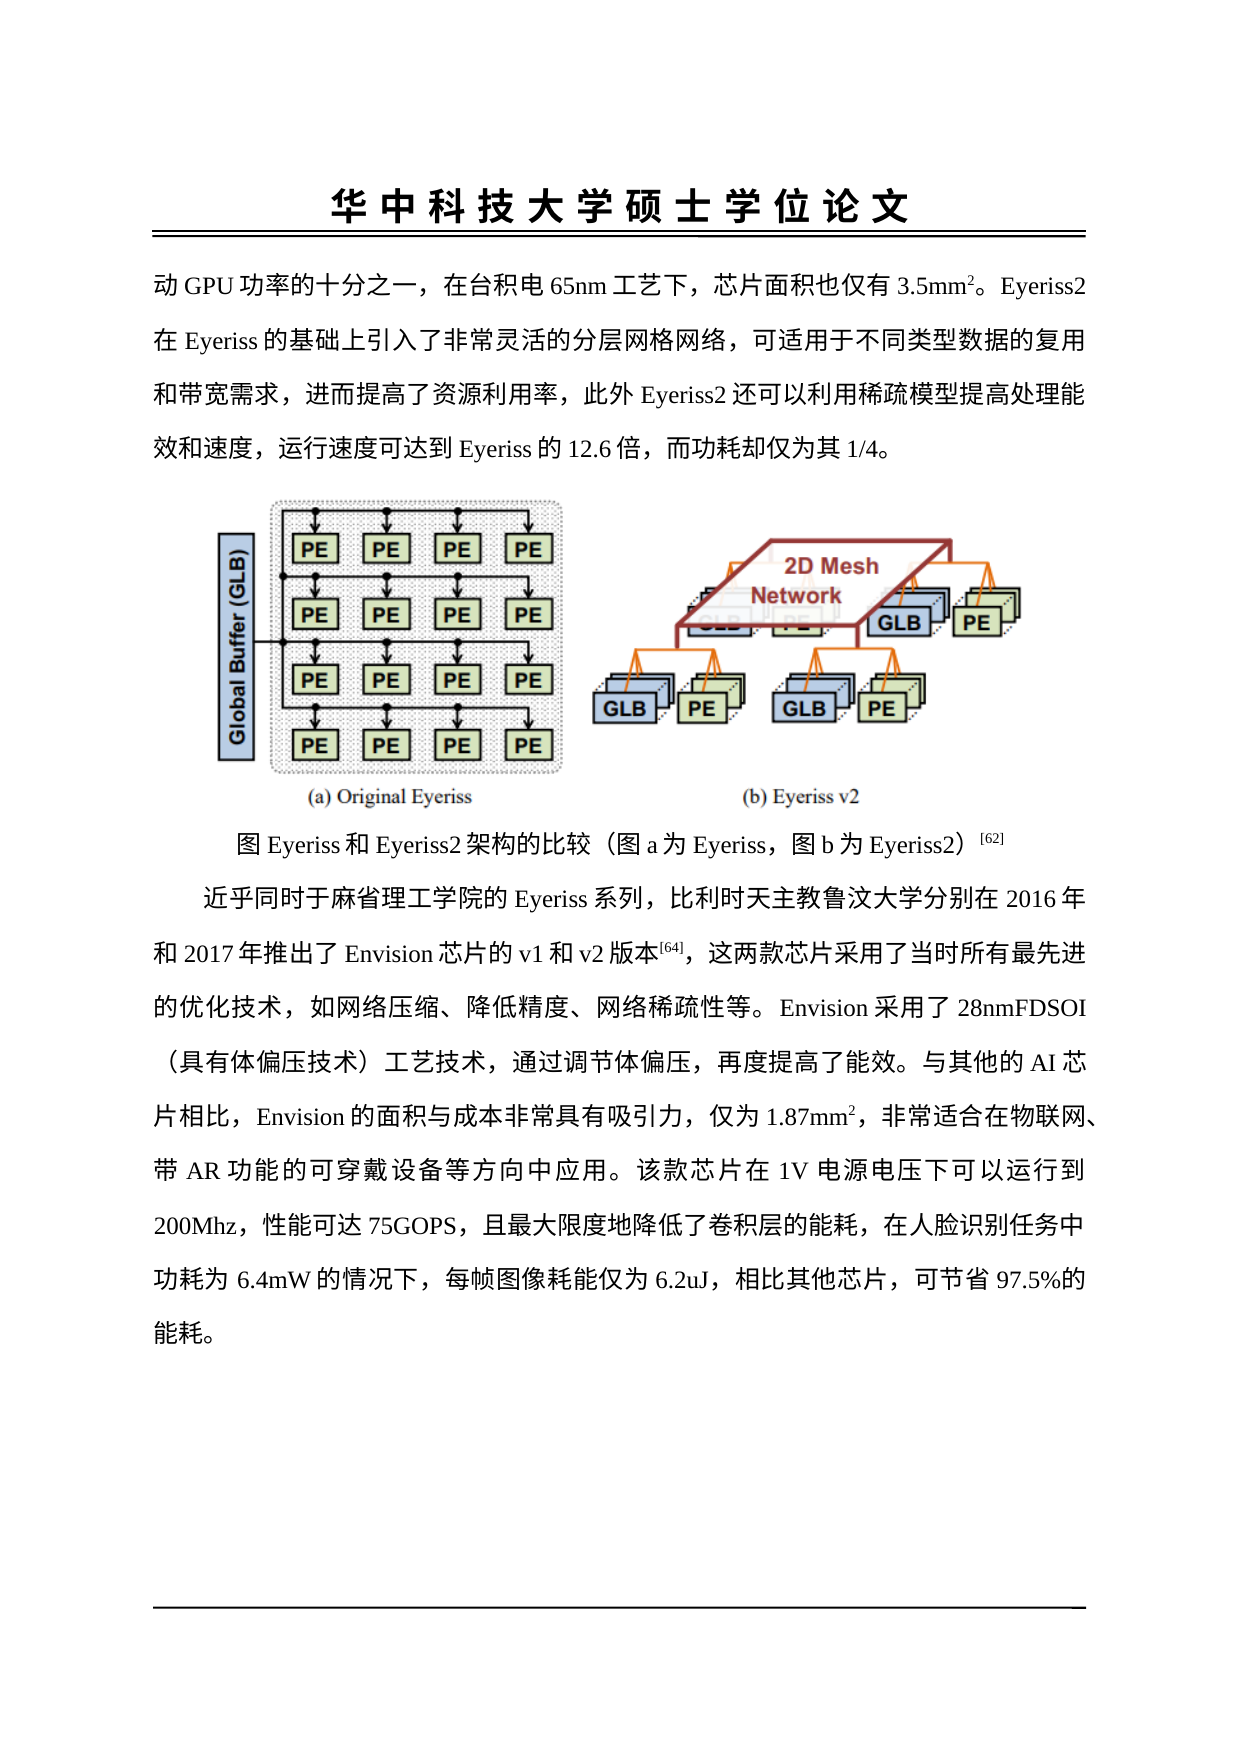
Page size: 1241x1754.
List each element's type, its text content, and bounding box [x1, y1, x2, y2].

text 近乎同时于麻省理工学院的Eyeriss系列，比利时天主教鲁汶大学分别在2016年和2017年推出了Envision芯片的v1和v2版本[64]，这两款芯片采用了当时所有最先进的优化技术，如网络压缩、降低精度、网络稀疏性等。Envision采用了28nmFDSOI（具有体偏压技术）工艺技术，通过调节体偏压，再度提高了能效。与其他的AI芯片相比，Envision的面积与成本非常具有吸引力，仅为1.87mm2，非常适合在物联网、带AR功能的可穿戴设备等方向中应用。该款芯片在1V电源电压下可以运行到200Mhz，性能可达75GOPS，且最大限度地降低了卷积层的能耗，在人脸识别任务中功耗为 6.4mW的情况下，每帧图像耗能仅为6.2uJ，相比其他芯片，可节省97.5%的能耗。 [153, 879, 1087, 1350]
text 图 Eyeriss和Eyeriss2架构的比较（图a为Eyeriss，图b为Eyeriss2）[62] [153, 824, 1087, 861]
picture [205, 483, 1035, 811]
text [153, 266, 1087, 465]
